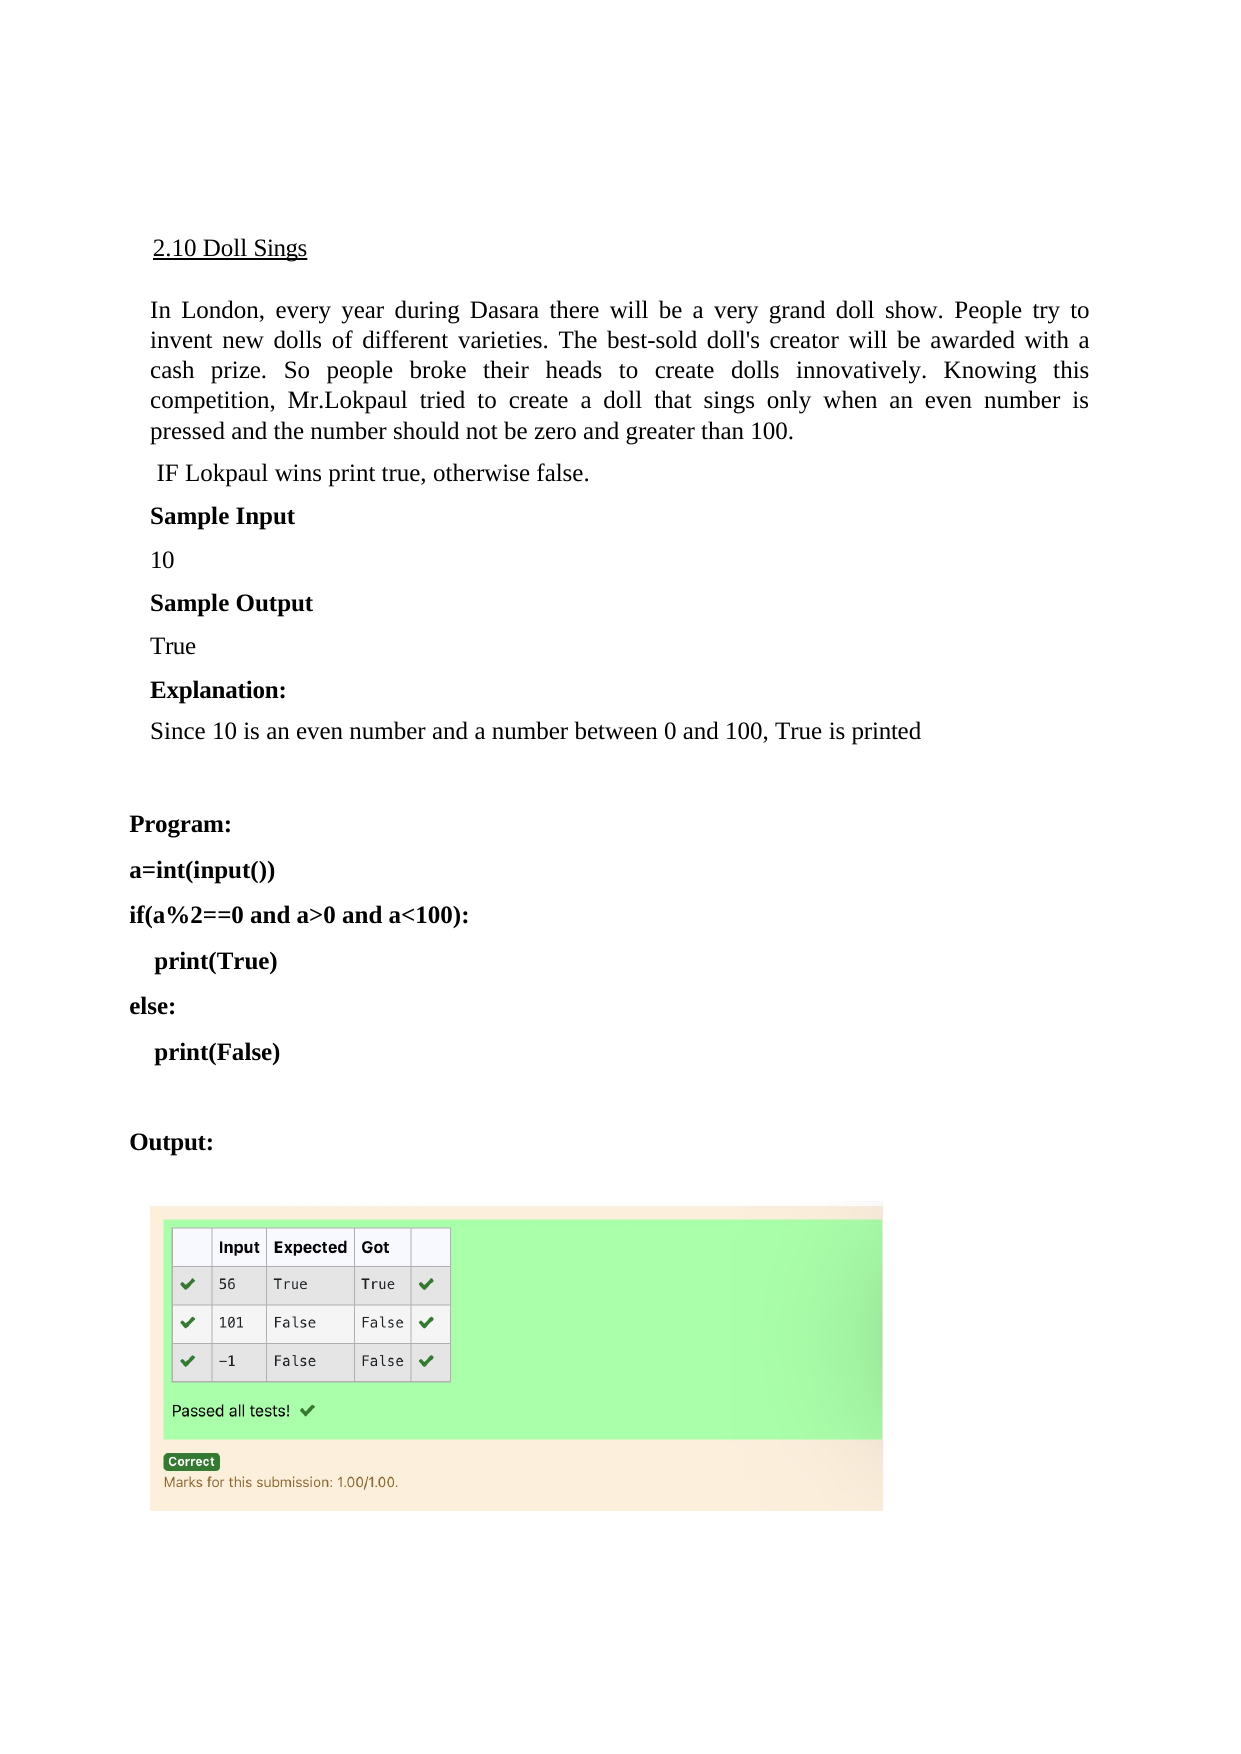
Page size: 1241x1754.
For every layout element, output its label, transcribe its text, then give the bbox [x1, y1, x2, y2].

text Since 10 is an even number and a number between 0 and 100, True is printed [150, 718, 1136, 745]
text 10 [150, 545, 1136, 574]
subtitle if(a%2==0 and a>0 and a<100): [129, 900, 1136, 929]
subtitle Program: [129, 809, 1136, 838]
text In London, every year during Dasara there will be a very grand doll show. People try to invent new dolls of different varieties. The best-sold doll's creator will be awarded with a cash prize. So people broke their heads to create dolls innovatively. Knowing this competition, Mr.Lokpaul tried to create a doll that sings only when an even number is pressed and the number should not be zero and greater than 100. [150, 295, 1090, 444]
text Sample Output True Explanation: [150, 588, 323, 703]
subtitle Output: [129, 1127, 1136, 1156]
picture [150, 1201, 884, 1511]
subtitle print(False) [129, 1037, 1136, 1065]
subtitle else: [129, 991, 1136, 1020]
subtitle a=int(input()) [129, 855, 1136, 884]
subtitle print(True) [129, 946, 1136, 974]
subtitle 2.10 Doll Sings [153, 233, 1136, 262]
text IF Lokpaul wins print true, otherwise false. Sample Input [150, 458, 653, 530]
